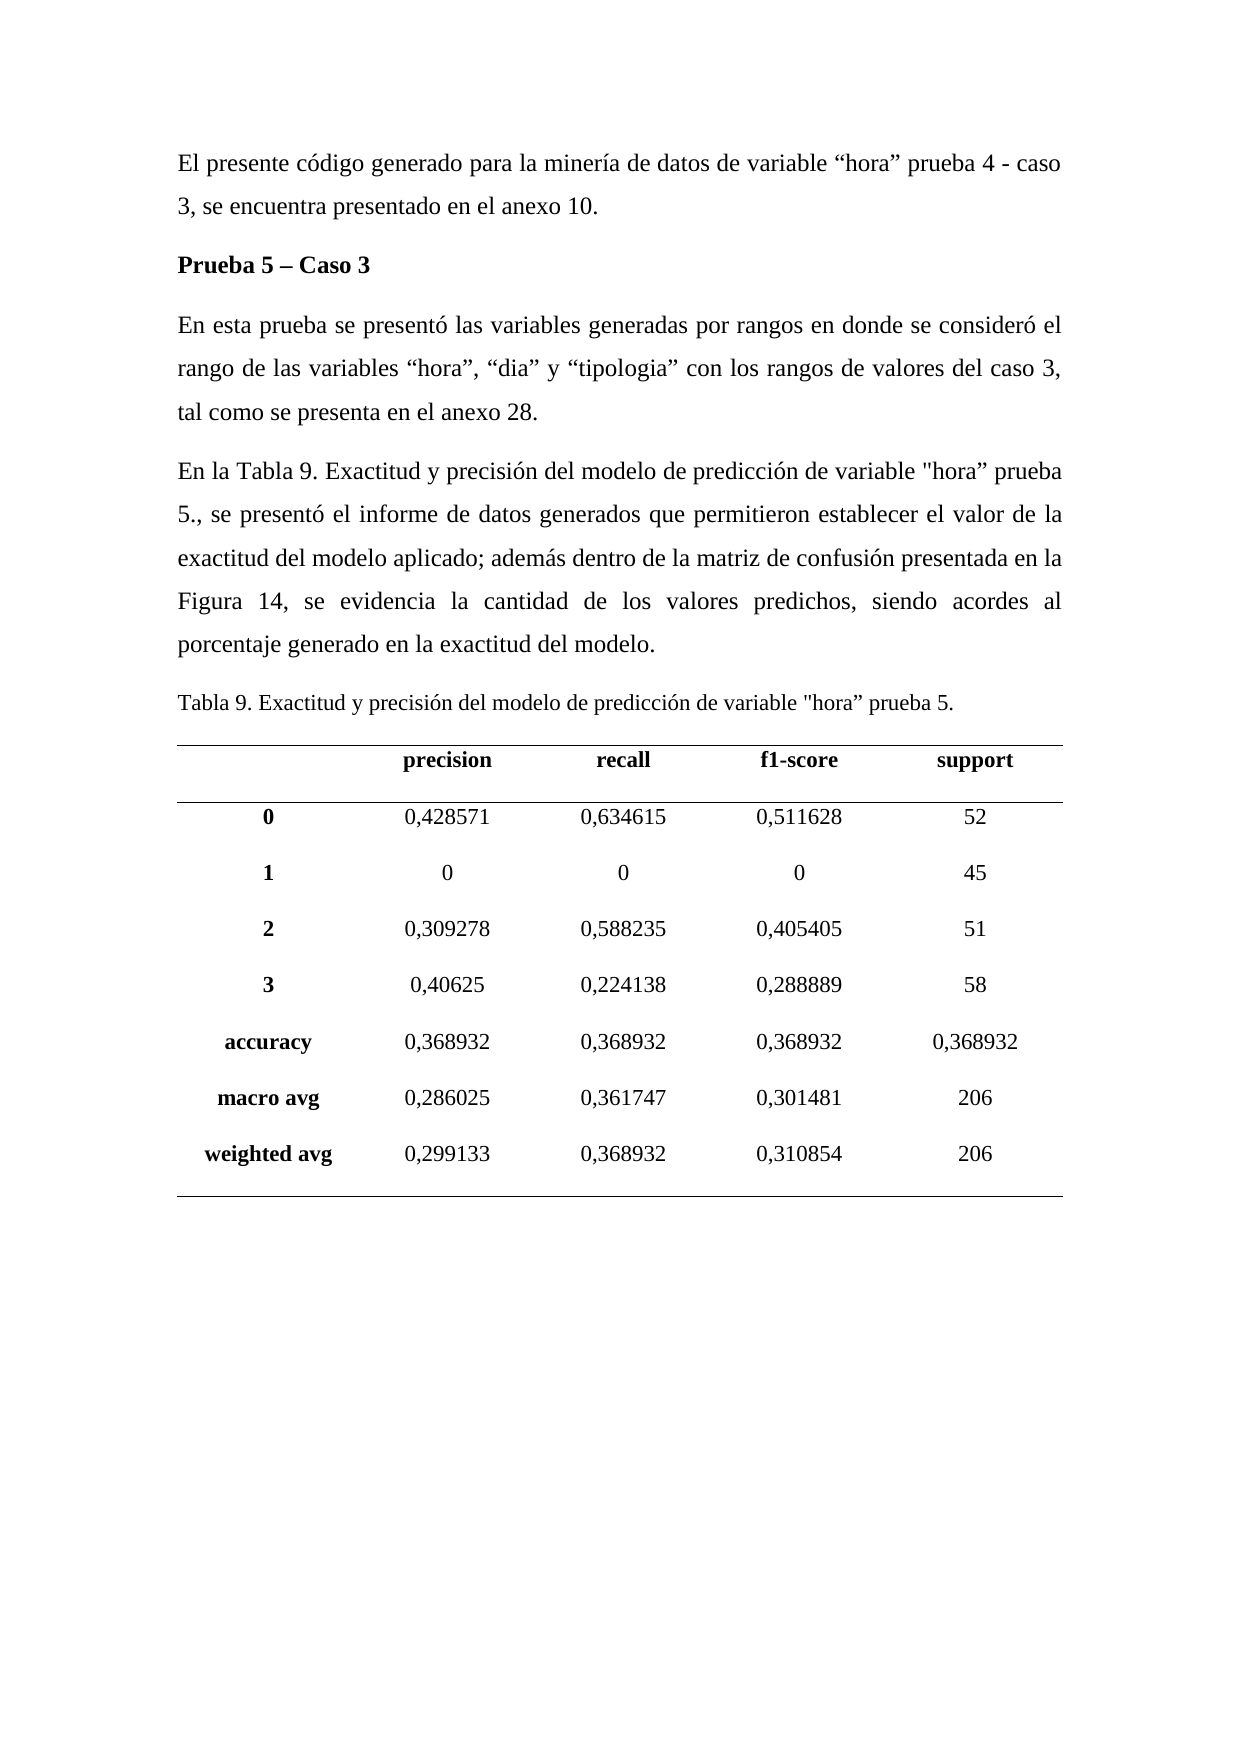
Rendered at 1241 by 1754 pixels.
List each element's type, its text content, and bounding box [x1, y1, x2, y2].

table_cell 45 [887, 859, 1063, 915]
table_cell 0,301481 [711, 1084, 887, 1140]
table_header support [887, 746, 1063, 802]
table_cell 0,511628 [711, 803, 887, 859]
table_cell accuracy [177, 1028, 359, 1084]
text En esta prueba se presentó las variables generadas por rangos en donde se consideró el rango de las variables “hora”, “dia” y “tipologia” con los rangos de valores del caso 3, tal como se presenta en el anexo 28. [177, 310, 1063, 425]
table_cell 0,588235 [535, 915, 711, 972]
table_cell 0,368932 [359, 1028, 535, 1084]
table_cell 206 [887, 1140, 1063, 1196]
text Tabla 9. Exactitud y precisión del modelo de predicción de variable "hora” prueba 5. [177, 689, 1063, 715]
table_cell 1 [177, 859, 359, 915]
table_cell 0 [359, 859, 535, 915]
table_header recall [535, 746, 711, 802]
table_header [177, 746, 359, 802]
table_cell 206 [887, 1084, 1063, 1140]
table_cell 51 [887, 915, 1063, 972]
table_cell 0,286025 [359, 1084, 535, 1140]
table_cell 0,361747 [535, 1084, 711, 1140]
text Prueba 5 – Caso 3 [177, 251, 1063, 279]
table_cell 0,224138 [535, 972, 711, 1028]
table_cell 0 [535, 859, 711, 915]
table_cell 0,368932 [711, 1028, 887, 1084]
table_header f1-score [711, 746, 887, 802]
table_cell 3 [177, 972, 359, 1028]
table_cell 0,428571 [359, 803, 535, 859]
table_cell 0,299133 [359, 1140, 535, 1196]
table_cell 0,405405 [711, 915, 887, 972]
table_header precision [359, 746, 535, 802]
table_cell 0,368932 [535, 1028, 711, 1084]
table_cell 0,368932 [887, 1028, 1063, 1084]
table_cell 52 [887, 803, 1063, 859]
table_cell 0,309278 [359, 915, 535, 972]
text El presente código generado para la minería de datos de variable “hora” prueba 4 - caso 3, se encuentra presentado en el anexo 10. [177, 148, 1063, 219]
table_cell 2 [177, 915, 359, 972]
text En la Tabla 9. Exactitud y precisión del modelo de predicción de variable "hora” prueba 5., se presentó el informe de datos generados que permitieron establecer el valor de la exactitud del modelo aplicado; además dentro de la matriz de confusión presentada en la Figura 14, se evidencia la cantidad de los valores predichos, siendo acordes al porcentaje generado en la exactitud del modelo. [177, 456, 1063, 658]
table_cell 0 [711, 859, 887, 915]
table_cell 0 [177, 803, 359, 859]
table_cell 0,634615 [535, 803, 711, 859]
table_cell 0,40625 [359, 972, 535, 1028]
table_cell weighted avg [177, 1140, 359, 1196]
table_cell macro avg [177, 1084, 359, 1140]
table_cell 58 [887, 972, 1063, 1028]
table_cell 0,368932 [535, 1140, 711, 1196]
table_cell 0,310854 [711, 1140, 887, 1196]
table_cell 0,288889 [711, 972, 887, 1028]
